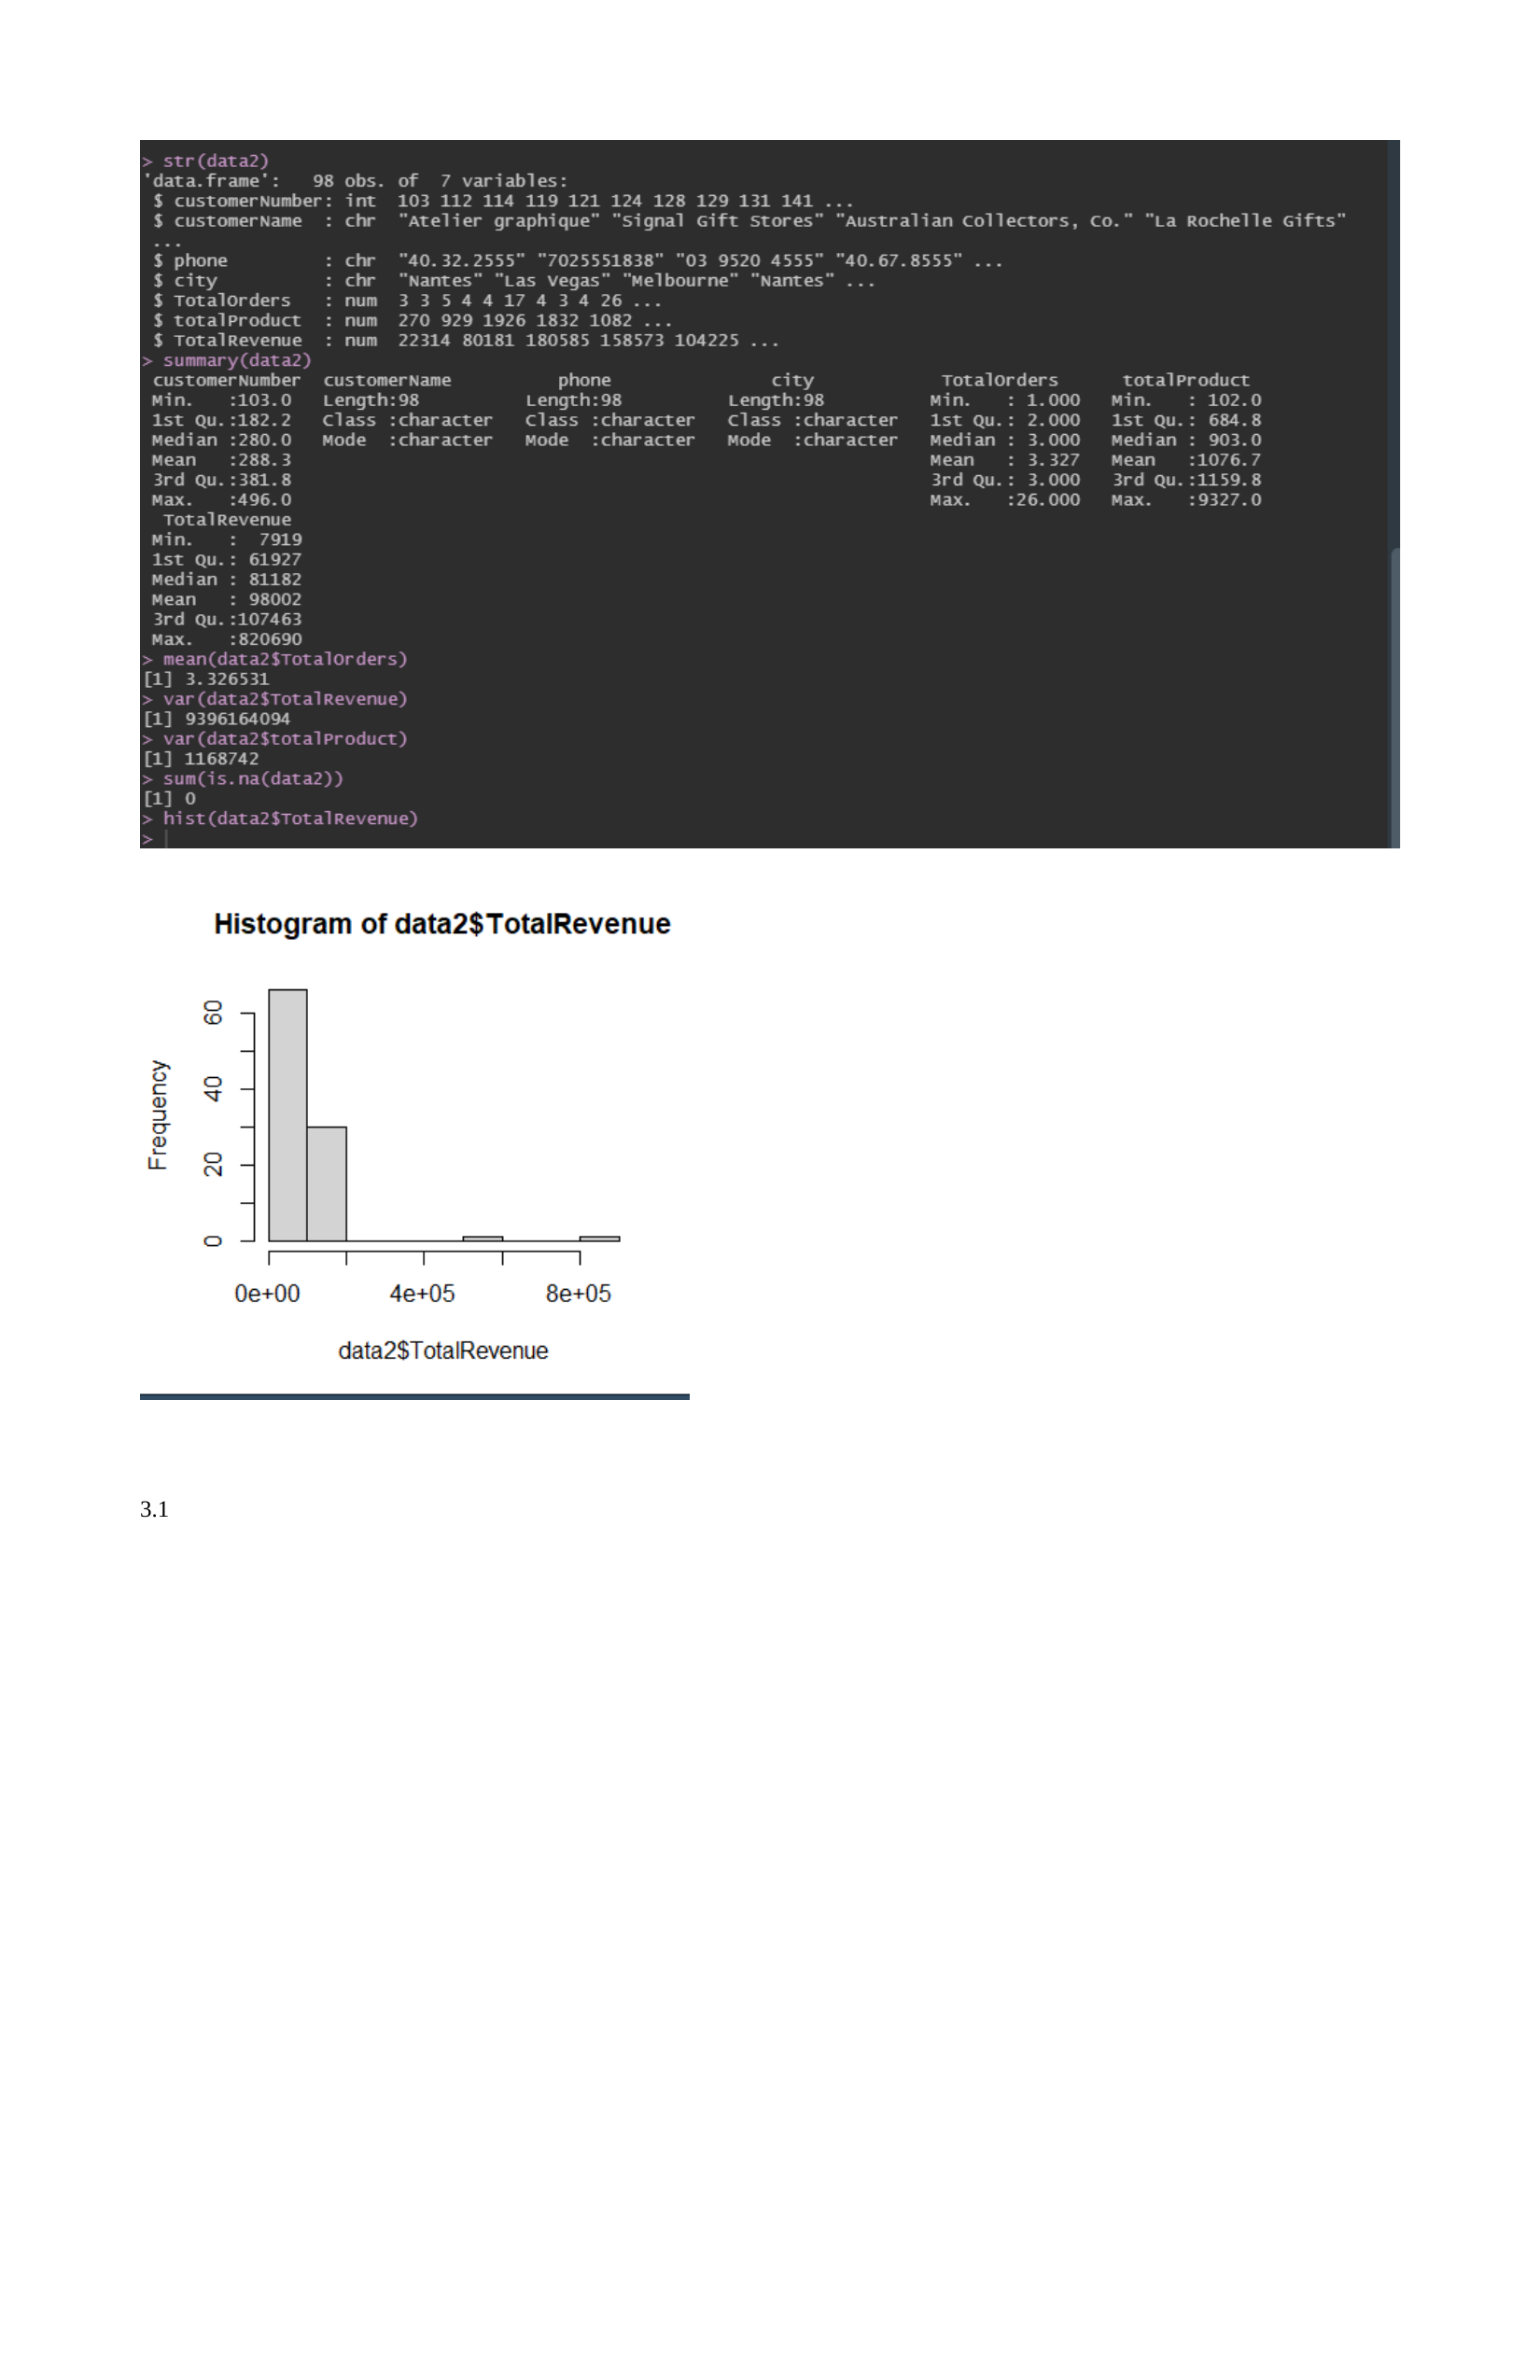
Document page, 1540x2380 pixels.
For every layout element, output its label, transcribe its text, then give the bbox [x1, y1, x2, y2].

picture [140, 865, 690, 1400]
text 3.1 [140, 1495, 1400, 1522]
picture [140, 140, 1400, 848]
